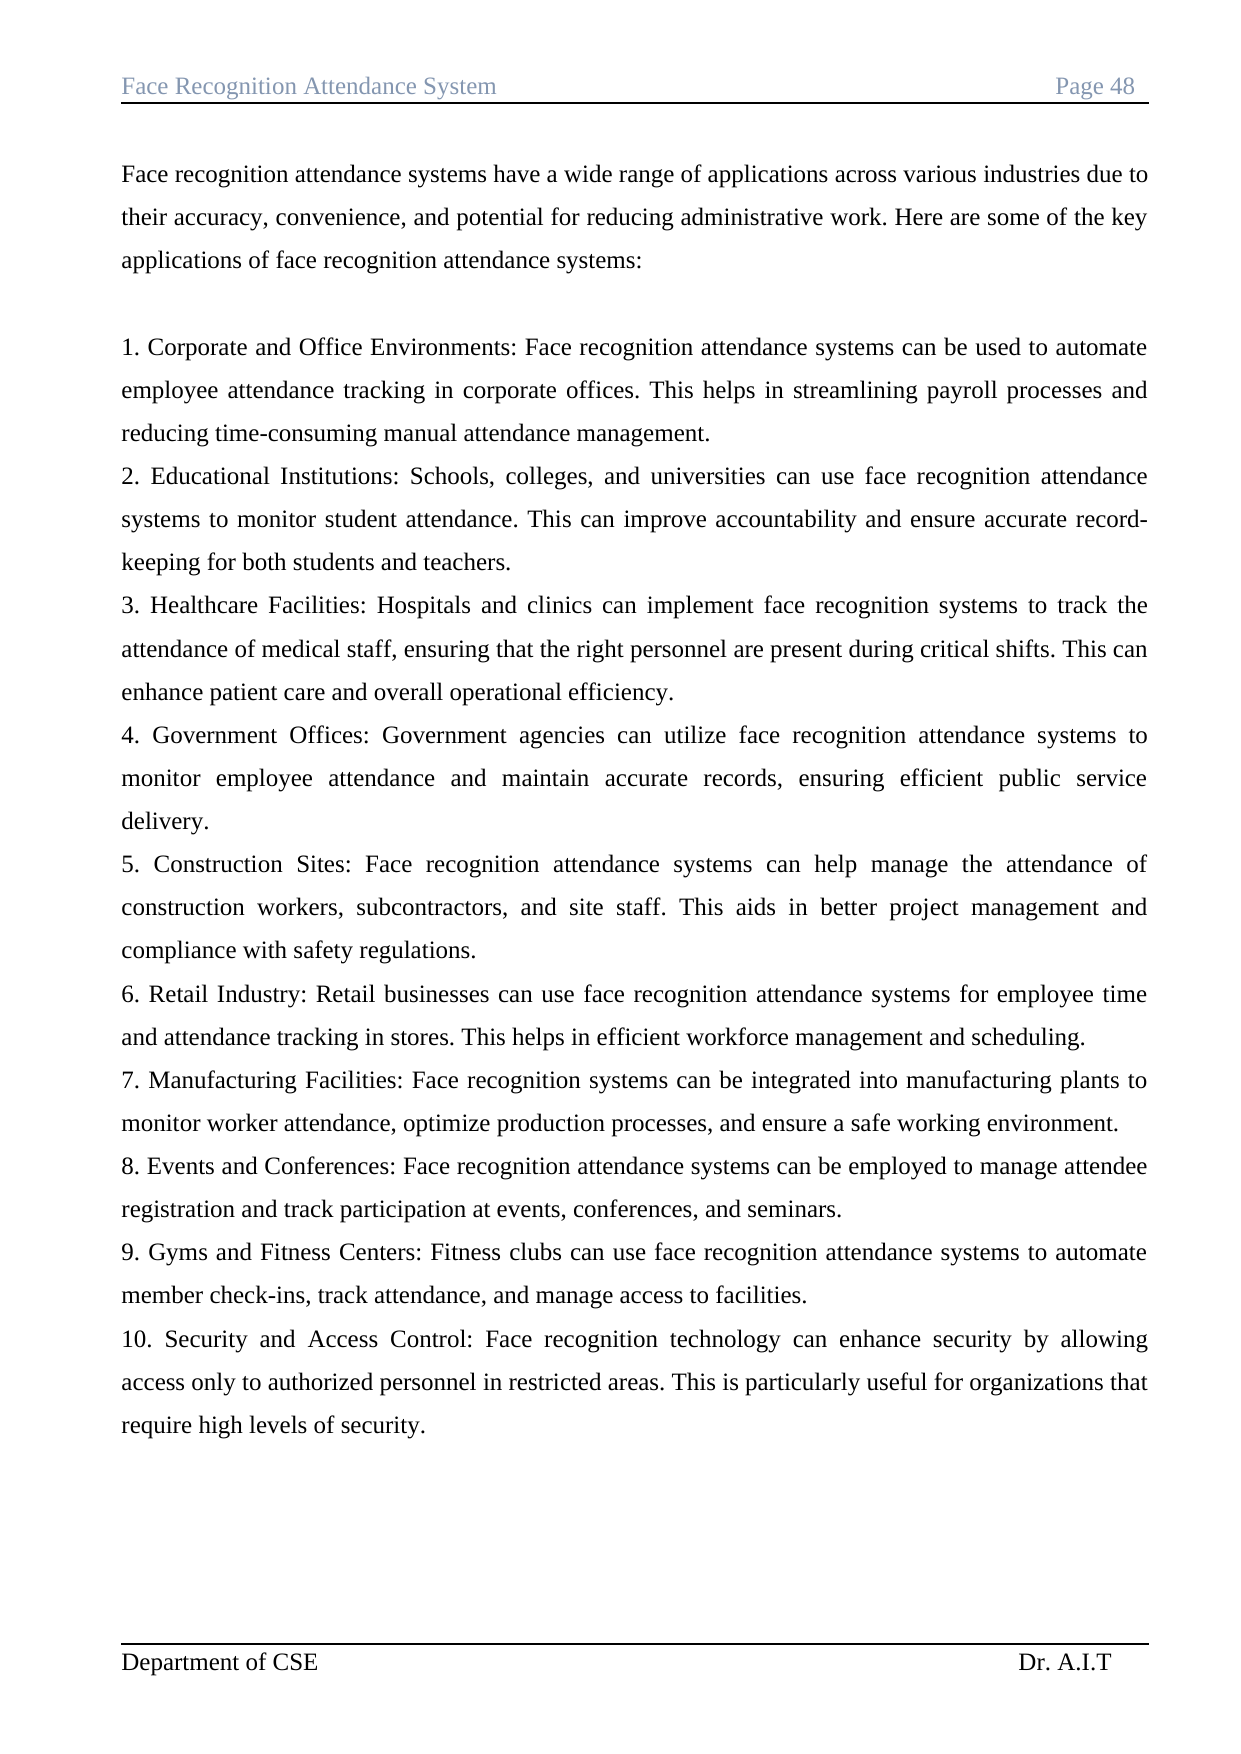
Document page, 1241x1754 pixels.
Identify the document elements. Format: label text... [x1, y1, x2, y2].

text 9. Gyms and Fitness Centers: Fitness clubs can use face recognition attendance systems to automate member check-ins, track attendance, and manage access to facilities. [121, 1237, 1149, 1309]
text 8. Events and Conferences: Face recognition attendance systems can be employed to manage attendee registration and track participation at events, conferences, and seminars. [121, 1151, 1149, 1223]
text 2. Educational Institutions: Schools, colleges, and universities can use face recognition attendance systems to monitor student attendance. This can improve accountability and ensure accurate record-keeping for both students and teachers. [121, 461, 1149, 576]
text 3. Healthcare Facilities: Hospitals and clinics can implement face recognition systems to track the attendance of medical staff, ensuring that the right personnel are present during critical shifts. This can enhance patient care and overall operational efficiency. [121, 591, 1149, 706]
text 1. Corporate and Office Environments: Face recognition attendance systems can be used to automate employee attendance tracking in corporate offices. This helps in streamlining payroll processes and reducing time-consuming manual attendance management. [121, 332, 1149, 447]
text Face recognition attendance systems have a wide range of applications across various industries due to their accuracy, convenience, and potential for reducing administrative work. Here are some of the key applications of face recognition attendance systems: [121, 159, 1149, 274]
text 5. Construction Sites: Face recognition attendance systems can help manage the attendance of construction workers, subcontractors, and site staff. This aids in better project management and compliance with safety regulations. [121, 849, 1149, 964]
text 6. Retail Industry: Retail businesses can use face recognition attendance systems for employee time and attendance tracking in stores. This helps in efficient workforce management and scheduling. [121, 979, 1149, 1051]
text 4. Government Offices: Government agencies can utilize face recognition attendance systems to monitor employee attendance and maintain accurate records, ensuring efficient public service delivery. [121, 720, 1149, 835]
text 10. Security and Access Control: Face recognition technology can enhance security by allowing access only to authorized personnel in restricted areas. This is particularly useful for organizations that require high levels of security. [121, 1324, 1149, 1439]
text 7. Manufacturing Facilities: Face recognition systems can be integrated into manufacturing plants to monitor worker attendance, optimize production processes, and ensure a safe working environment. [121, 1065, 1149, 1137]
